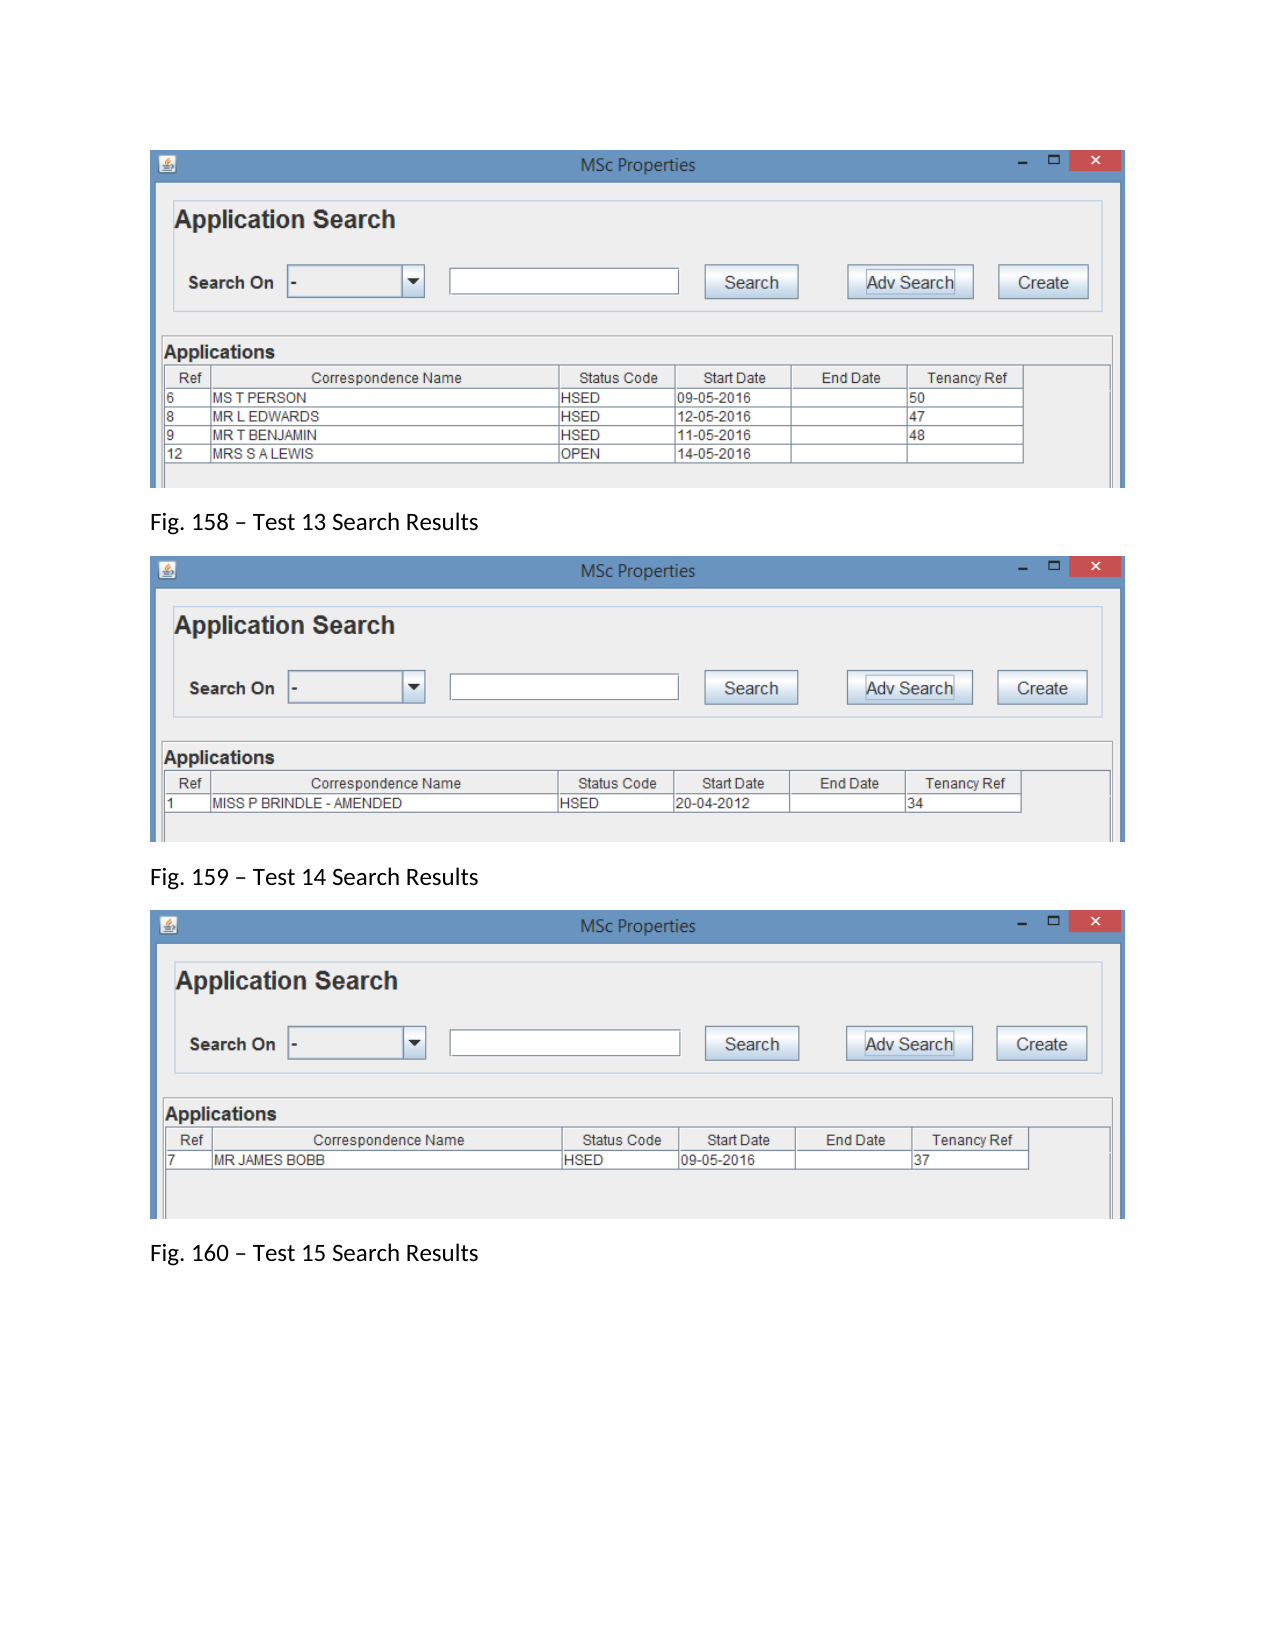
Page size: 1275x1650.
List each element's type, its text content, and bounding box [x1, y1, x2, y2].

text Fig. 159 – Test 14 Search Results [150, 861, 1125, 891]
text Fig. 158 – Test 13 Search Results [150, 506, 1125, 537]
picture [150, 150, 1125, 488]
picture [150, 910, 1125, 1219]
picture [150, 556, 1125, 842]
text Fig. 160 – Test 15 Search Results [150, 1237, 1125, 1267]
